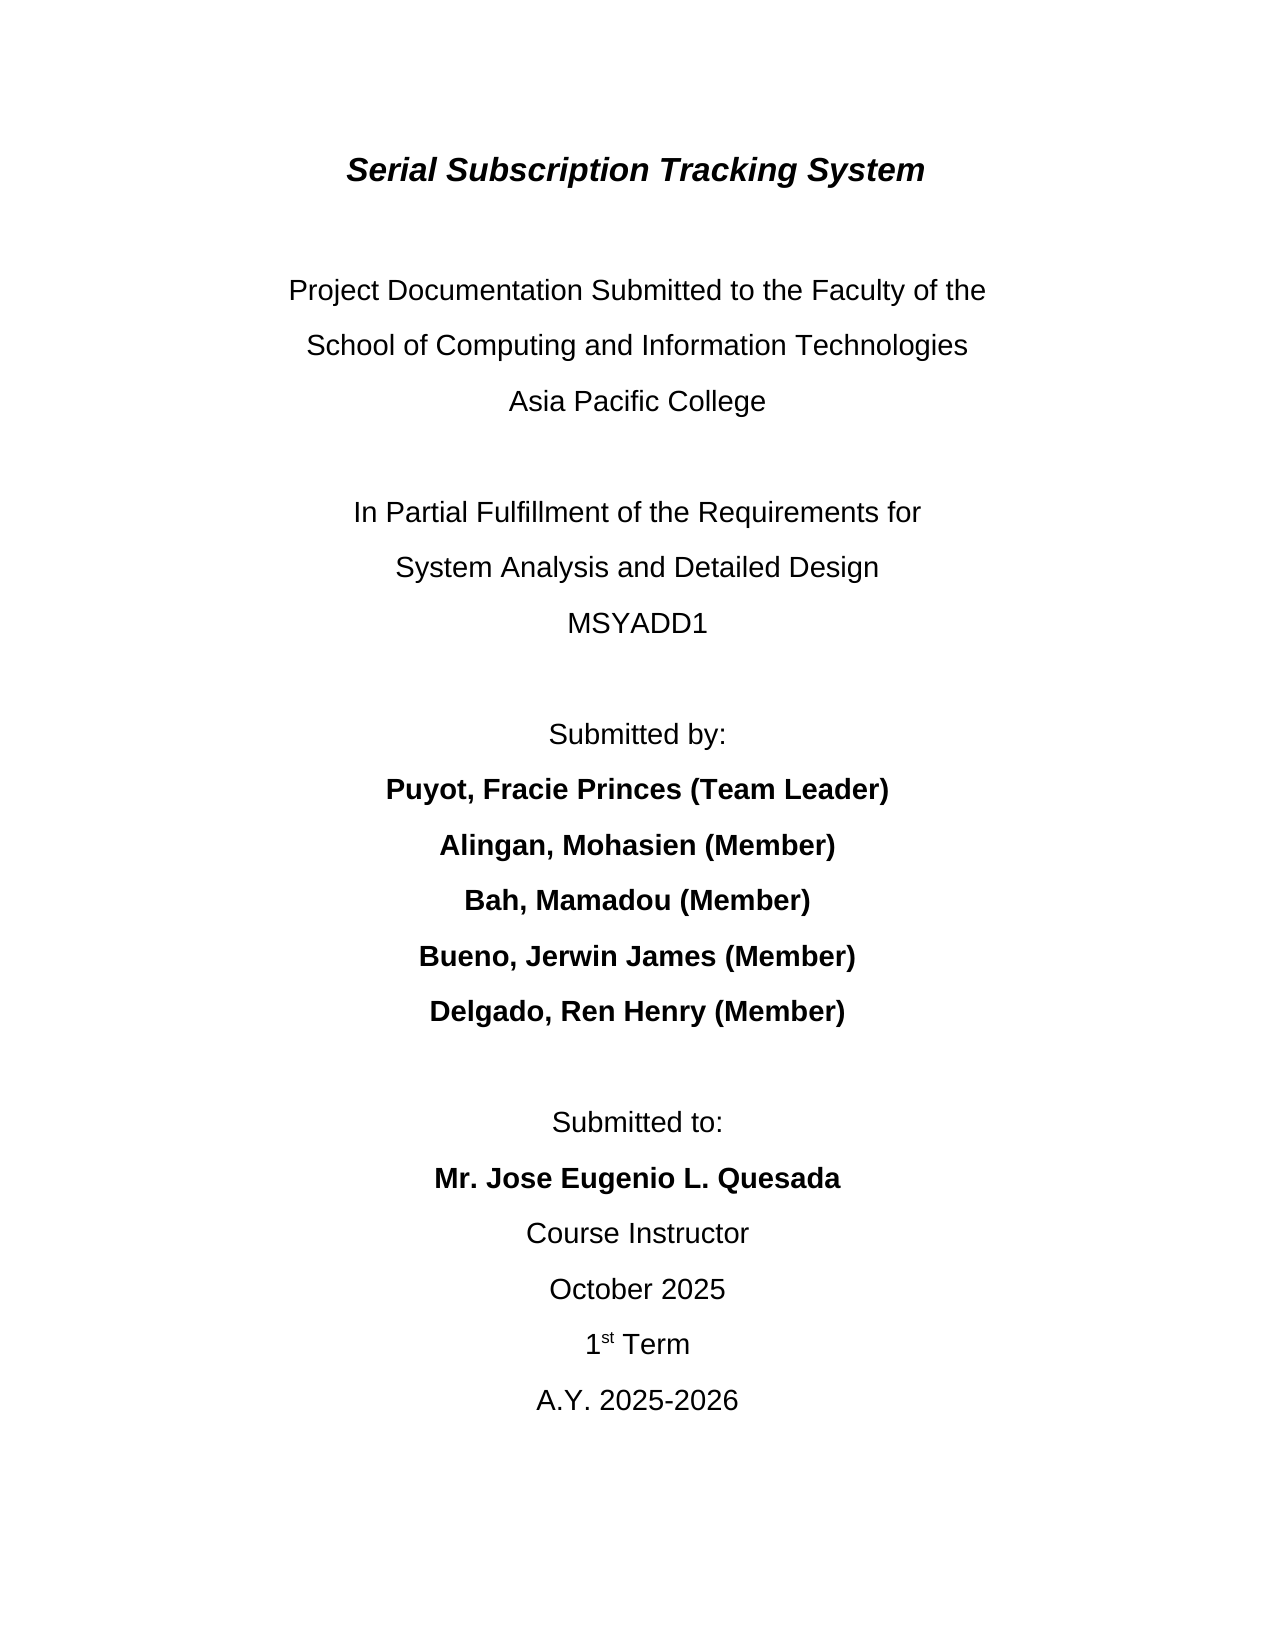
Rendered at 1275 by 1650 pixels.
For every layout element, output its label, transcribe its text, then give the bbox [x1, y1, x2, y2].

text Project Documentation Submitted to the Faculty of the [150, 272, 1125, 306]
text Bah, Mamadou (Member) [150, 883, 1125, 917]
text Delgado, Ren Henry (Member) [150, 994, 1125, 1028]
text In Partial Fulfillment of the Requirements for [150, 494, 1125, 528]
text Puyot, Fracie Princes (Team Leader) [150, 772, 1125, 806]
text A.Y. 2025-2026 [150, 1383, 1125, 1416]
text 1st Term [150, 1327, 1125, 1361]
text MSYADD1 [150, 606, 1125, 639]
text Submitted by: [150, 717, 1125, 750]
text School of Computing and Information Technologies [150, 328, 1125, 362]
text System Analysis and Detailed Design [150, 550, 1125, 584]
text October 2025 [150, 1272, 1125, 1305]
text Mr. Jose Eugenio L. Quesada [150, 1161, 1125, 1194]
text Serial Subscription Tracking System [150, 150, 1125, 188]
text Course Instructor [150, 1216, 1125, 1250]
text Submitted to: [150, 1105, 1125, 1139]
text Asia Pacific College [150, 383, 1125, 417]
text Bueno, Jerwin James (Member) [150, 939, 1125, 972]
text Alingan, Mohasien (Member) [150, 828, 1125, 861]
